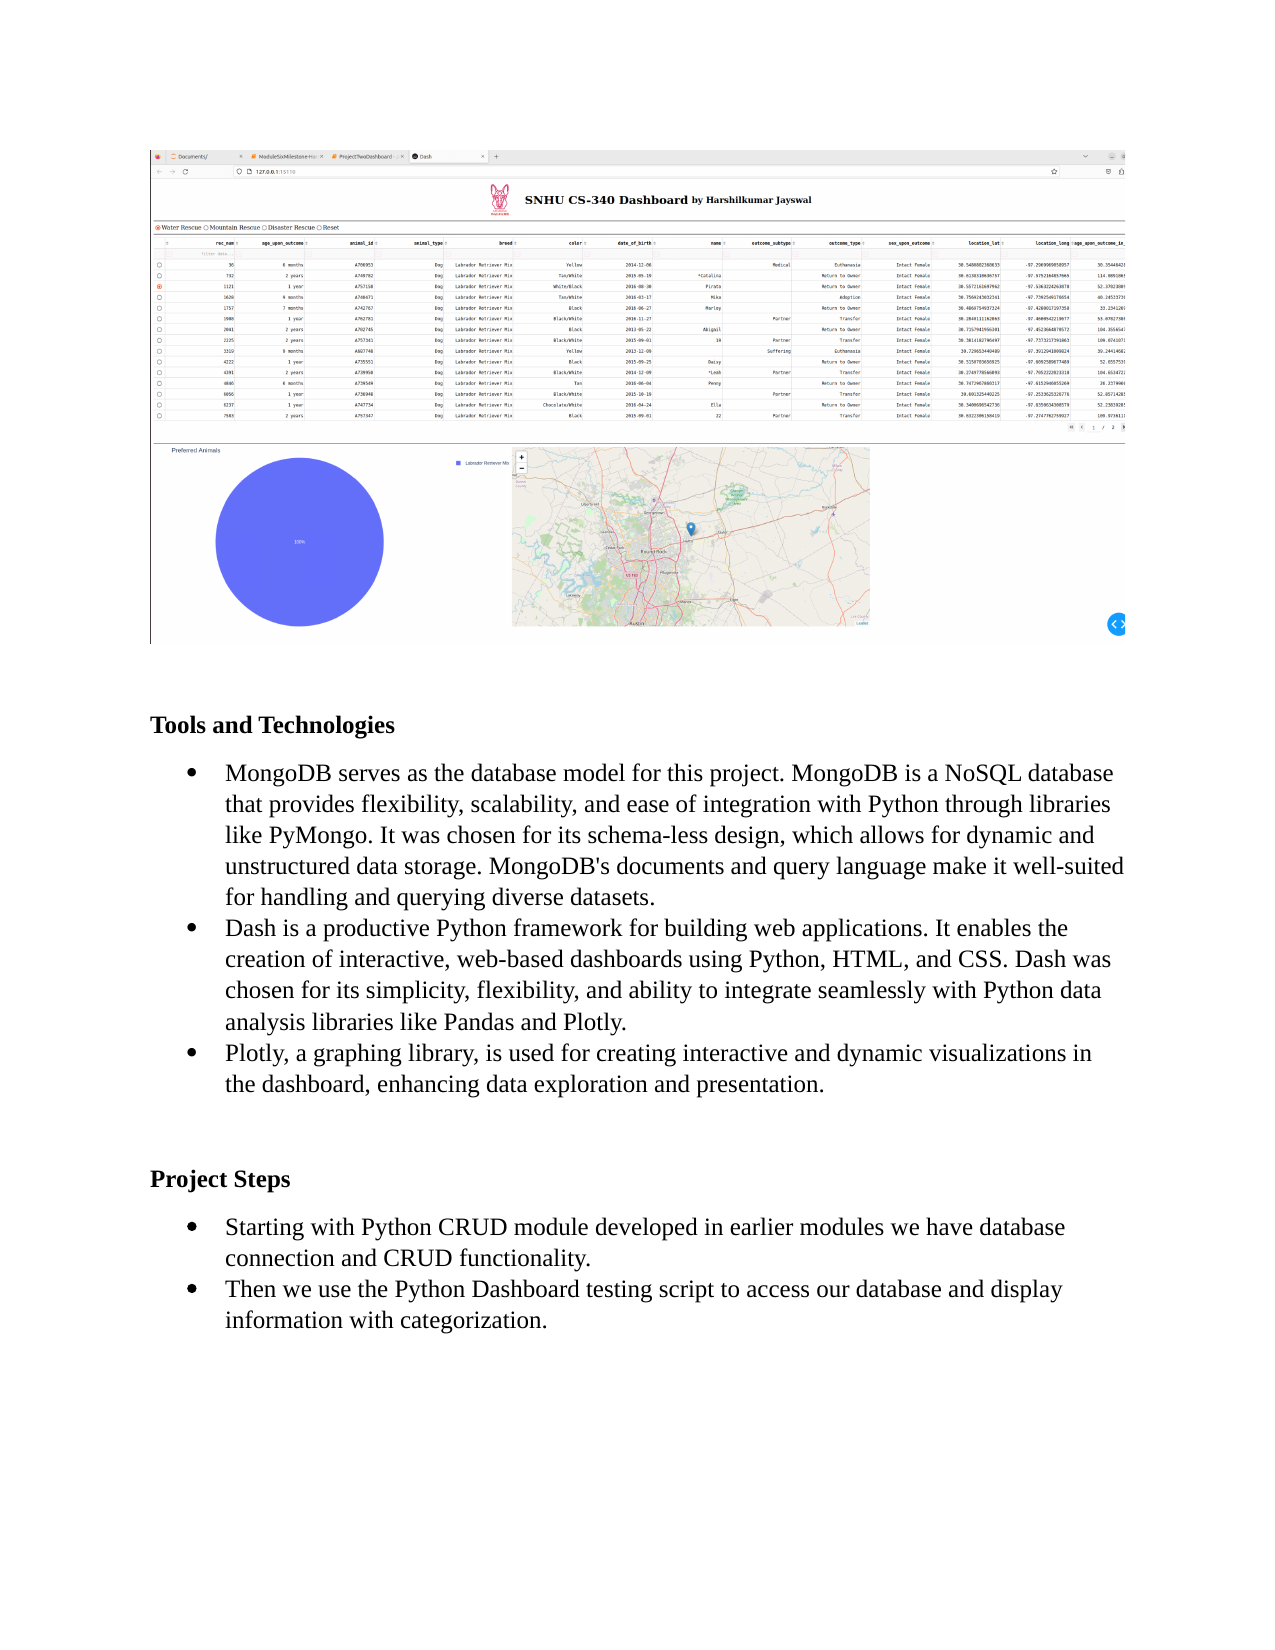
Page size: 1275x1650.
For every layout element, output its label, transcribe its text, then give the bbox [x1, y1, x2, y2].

list MongoDB serves as the database model for this project. MongoDB is a NoSQL database that provides flexibility, scalability, and ease of integration with Python through libraries like PyMongo. It was chosen for its schema-less design, which allows for dynamic and unstructured data storage. MongoDB's documents and query language make it well-suited for handling and querying diverse datasets. [187, 758, 1125, 911]
list Then we use the Python Dashboard testing script to access our database and display information with categorization. [187, 1274, 1125, 1334]
picture [150, 150, 1125, 644]
list Dash is a productive Python framework for building web applications. It enables the creation of interactive, web-based dashboards using Python, HTML, and CSS. Dash was chosen for its simplicity, flexibility, and ability to integrate seamlessly with Python data analysis libraries like Pandas and Plotly. [187, 913, 1125, 1035]
list Plotly, a graphing library, is used for creating interactive and dynamic visualizations in the dashboard, enhancing data exploration and presentation. [187, 1038, 1125, 1097]
text Tools and Technologies [150, 711, 1125, 739]
text Project Steps [150, 1164, 1125, 1193]
list Starting with Python CRUD module developed in earlier modules we have database connection and CRUD functionality. [187, 1212, 1125, 1272]
